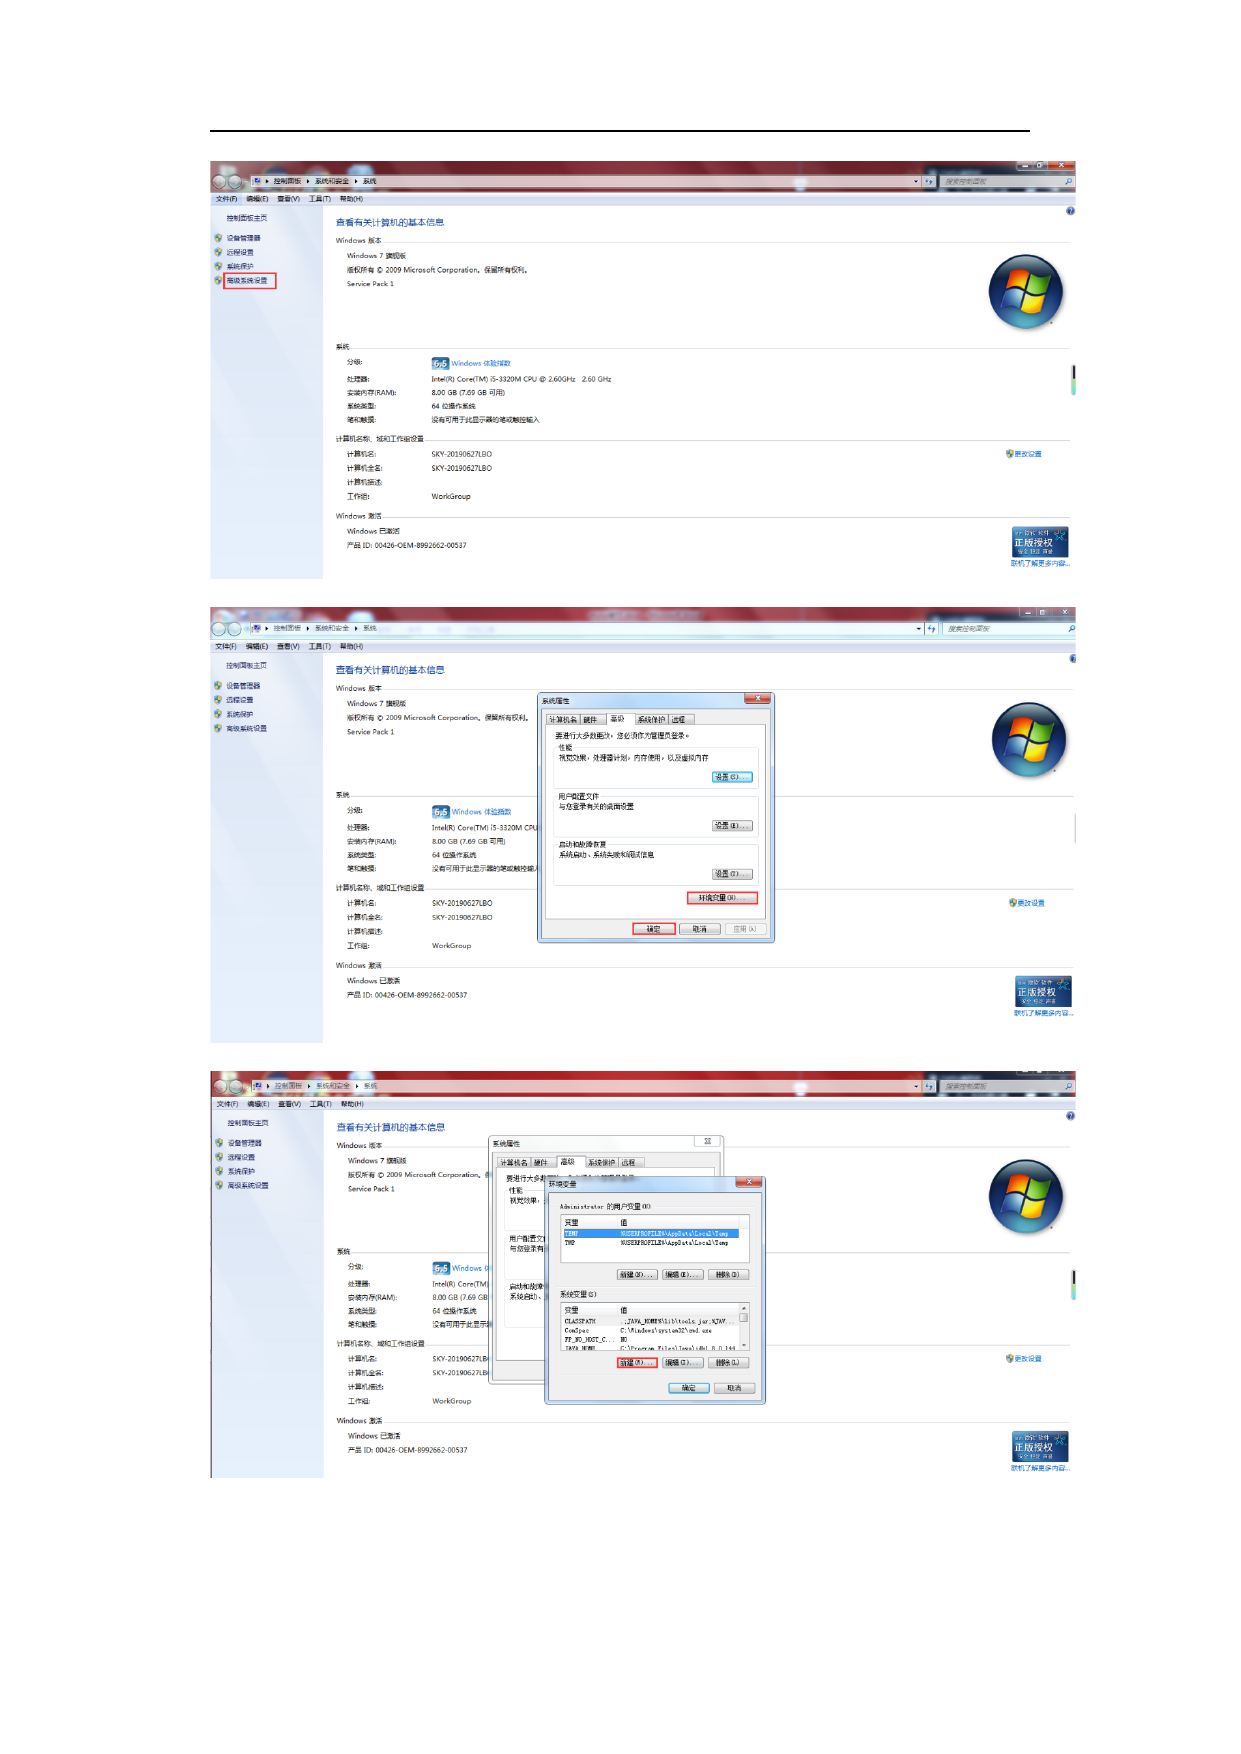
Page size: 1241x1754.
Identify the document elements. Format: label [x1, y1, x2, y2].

picture [210, 607, 1076, 1043]
picture [210, 1071, 1076, 1478]
picture [210, 161, 1076, 579]
